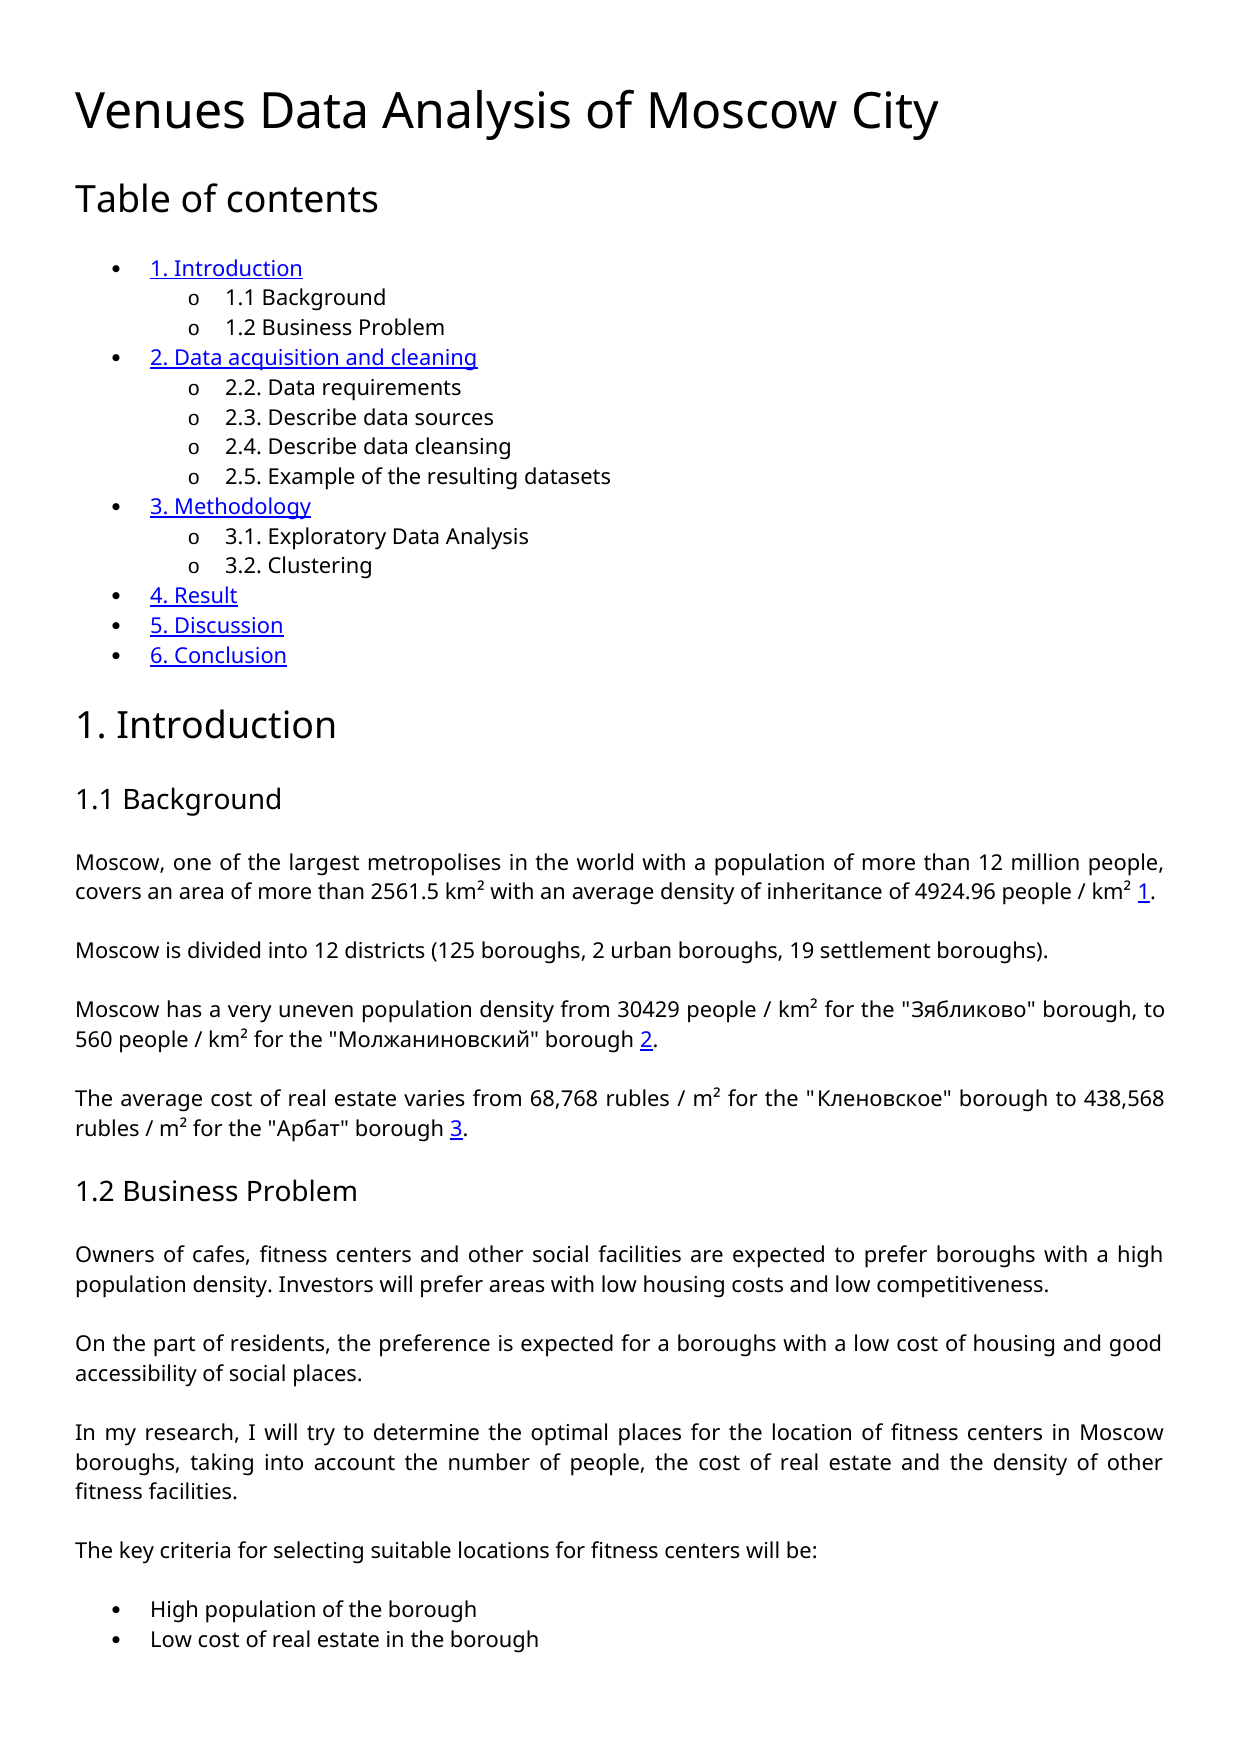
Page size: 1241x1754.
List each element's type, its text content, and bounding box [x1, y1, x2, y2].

subtitle Table of contents [75, 172, 1165, 223]
text Owners of cafes, fitness centers and other social facilities are expected to prefer boroughs with a high population density. Investors will prefer areas with low housing costs and low competitiveness. [75, 1239, 1165, 1299]
list 3.2. Clustering [187, 550, 1165, 580]
subtitle 1. Introduction [75, 699, 1165, 750]
text On the part of residents, the preference is expected for a boroughs with a low cost of housing and good accessibility of social places. [75, 1328, 1165, 1387]
subtitle 1.2 Business Problem [75, 1172, 1165, 1210]
list 4. Result [112, 580, 1165, 610]
text The average cost of real estate varies from 68,768 rubles / m² for the "Кленовское" borough to 438,568 rubles / m² for the "Арбат" borough 3. [75, 1083, 1165, 1142]
subtitle Venues Data Analysis of Moscow City [75, 75, 1165, 143]
text Moscow has a very uneven population density from 30429 people / km² for the "Зябликово" borough, to 560 people / km² for the "Молжаниновский" borough 2. [75, 994, 1165, 1054]
list 2. Data acquisition and cleaning [112, 342, 1165, 372]
list Low cost of real estate in the borough [112, 1624, 1165, 1654]
list 2.3. Describe data sources [187, 401, 1165, 431]
list 6. Conclusion [112, 640, 1165, 669]
list 1.1 Background [187, 282, 1165, 312]
list 3.1. Exploratory Data Analysis [187, 521, 1165, 550]
text Moscow is divided into 12 districts (125 boroughs, 2 urban boroughs, 19 settlement boroughs). [75, 935, 1165, 965]
list 2.4. Describe data cleansing [187, 431, 1165, 461]
list 2.2. Data requirements [187, 372, 1165, 401]
list 2.5. Example of the resulting datasets [187, 461, 1165, 491]
list 5. Discussion [112, 610, 1165, 640]
text The key criteria for selecting suitable locations for fitness centers will be: [75, 1535, 1165, 1565]
list High population of the borough [112, 1594, 1165, 1624]
list 3. Methodology [112, 491, 1165, 521]
text In my research, I will try to determine the optimal places for the location of fitness centers in Moscow boroughs, taking into account the number of people, the cost of real estate and the density of other fitness facilities. [75, 1417, 1165, 1506]
list 1. Introduction [112, 252, 1165, 282]
text Moscow, one of the largest metropolises in the world with a population of more than 12 million people, covers an area of ​​more than 2561.5 km² with an average density of inheritance of 4924.96 people / km² 1. [75, 846, 1165, 906]
subtitle 1.1 Background [75, 779, 1165, 817]
list 1.2 Business Problem [187, 312, 1165, 342]
